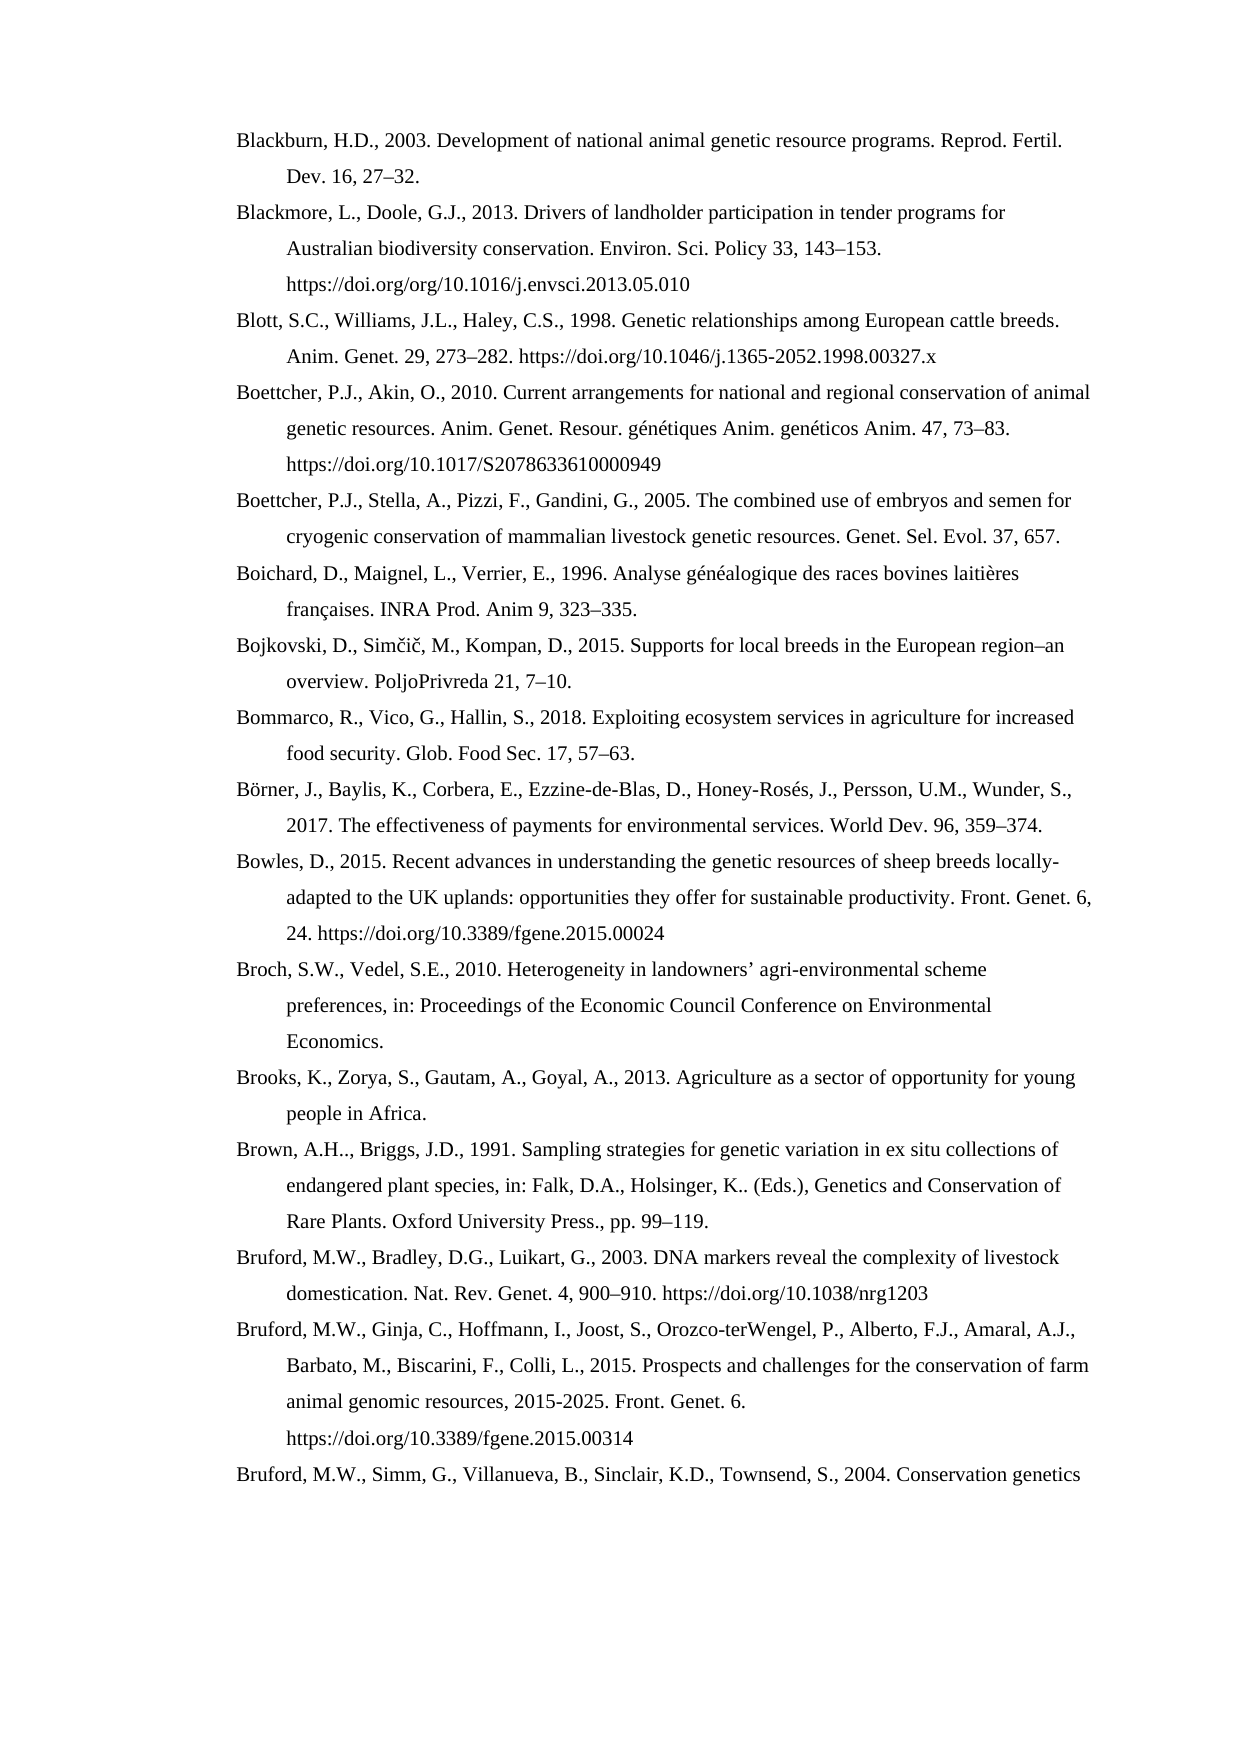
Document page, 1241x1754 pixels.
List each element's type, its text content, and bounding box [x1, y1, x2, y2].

text Börner, J., Baylis, K., Corbera, E., Ezzine-de-Blas, D., Honey-Rosés, J., Persson, U.M., Wunder, S., 2017. The effectiveness of payments for environmental services. World Dev. 96, 359–374. [236, 777, 1092, 837]
text Blott, S.C., Williams, J.L., Haley, C.S., 1998. Genetic relationships among European cattle breeds. Anim. Genet. 29, 273–282. https://doi.org/10.1046/j.1365-2052.1998.00327.x [236, 308, 1092, 368]
text Blackmore, L., Doole, G.J., 2013. Drivers of landholder participation in tender programs for Australian biodiversity conservation. Environ. Sci. Policy 33, 143–153. https://doi.org/org/10.1016/j.envsci.2013.05.010 [236, 200, 1092, 296]
text Bommarco, R., Vico, G., Hallin, S., 2018. Exploiting ecosystem services in agriculture for increased food security. Glob. Food Sec. 17, 57–63. [236, 705, 1092, 765]
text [236, 1462, 1092, 1486]
text Bojkovski, D., Simčič, M., Kompan, D., 2015. Supports for local breeds in the European region–an overview. PoljoPrivreda 21, 7–10. [236, 633, 1092, 693]
text Boettcher, P.J., Stella, A., Pizzi, F., Gandini, G., 2005. The combined use of embryos and semen for cryogenic conservation of mammalian livestock genetic resources. Genet. Sel. Evol. 37, 657. [236, 488, 1092, 548]
text Broch, S.W., Vedel, S.E., 2010. Heterogeneity in landowners’ agri-environmental scheme preferences, in: Proceedings of the Economic Council Conference on Environmental Economics. [236, 957, 1092, 1053]
text Boichard, D., Maignel, L., Verrier, E., 1996. Analyse généalogique des races bovines laitières françaises. INRA Prod. Anim 9, 323–335. [236, 561, 1092, 621]
text Bruford, M.W., Bradley, D.G., Luikart, G., 2003. DNA markers reveal the complexity of livestock domestication. Nat. Rev. Genet. 4, 900–910. https://doi.org/10.1038/nrg1203 [236, 1245, 1092, 1305]
text Brown, A.H.., Briggs, J.D., 1991. Sampling strategies for genetic variation in ex situ collections of endangered plant species, in: Falk, D.A., Holsinger, K.. (Eds.), Genetics and Conservation of Rare Plants. Oxford University Press., pp. 99–119. [236, 1137, 1092, 1233]
text Blackburn, H.D., 2003. Development of national animal genetic resource programs. Reprod. Fertil. Dev. 16, 27–32. [236, 128, 1092, 188]
text Boettcher, P.J., Akin, O., 2010. Current arrangements for national and regional conservation of animal genetic resources. Anim. Genet. Resour. génétiques Anim. genéticos Anim. 47, 73–83. https://doi.org/10.1017/S2078633610000949 [236, 380, 1092, 476]
text Brooks, K., Zorya, S., Gautam, A., Goyal, A., 2013. Agriculture as a sector of opportunity for young people in Africa. [236, 1065, 1092, 1125]
text Bowles, D., 2015. Recent advances in understanding the genetic resources of sheep breeds locally-adapted to the UK uplands: opportunities they offer for sustainable productivity. Front. Genet. 6, 24. https://doi.org/10.3389/fgene.2015.00024 [236, 849, 1092, 945]
text Bruford, M.W., Ginja, C., Hoffmann, I., Joost, S., Orozco-terWengel, P., Alberto, F.J., Amaral, A.J., Barbato, M., Biscarini, F., Colli, L., 2015. Prospects and challenges for the conservation of farm animal genomic resources, 2015-2025. Front. Genet. 6. https://doi.org/10.3389/fgene.2015.00314 [236, 1317, 1092, 1449]
